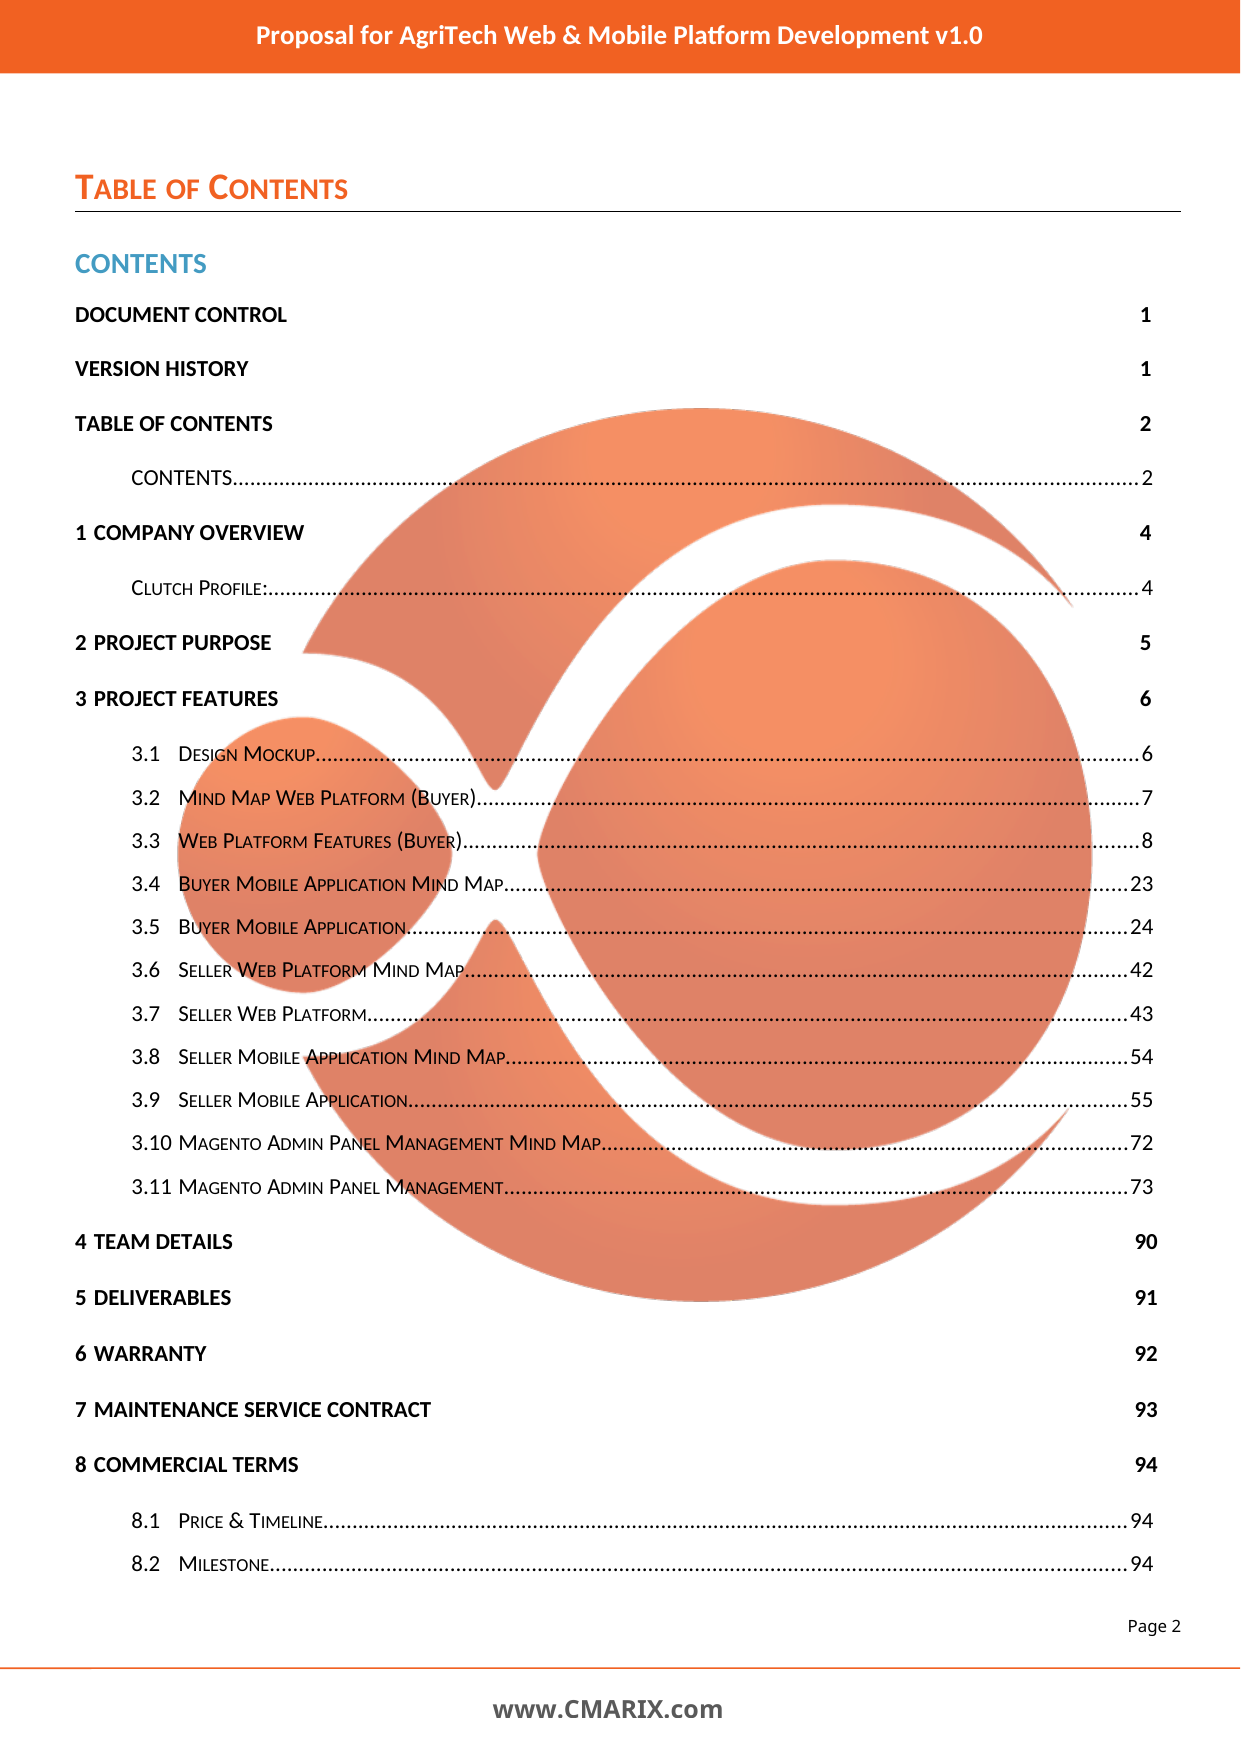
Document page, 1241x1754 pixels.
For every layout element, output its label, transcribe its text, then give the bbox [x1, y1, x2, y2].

subtitle CONTENTS [75, 245, 1181, 280]
picture [154, 381, 1102, 1329]
subtitle Table of Contents [75, 163, 1181, 211]
